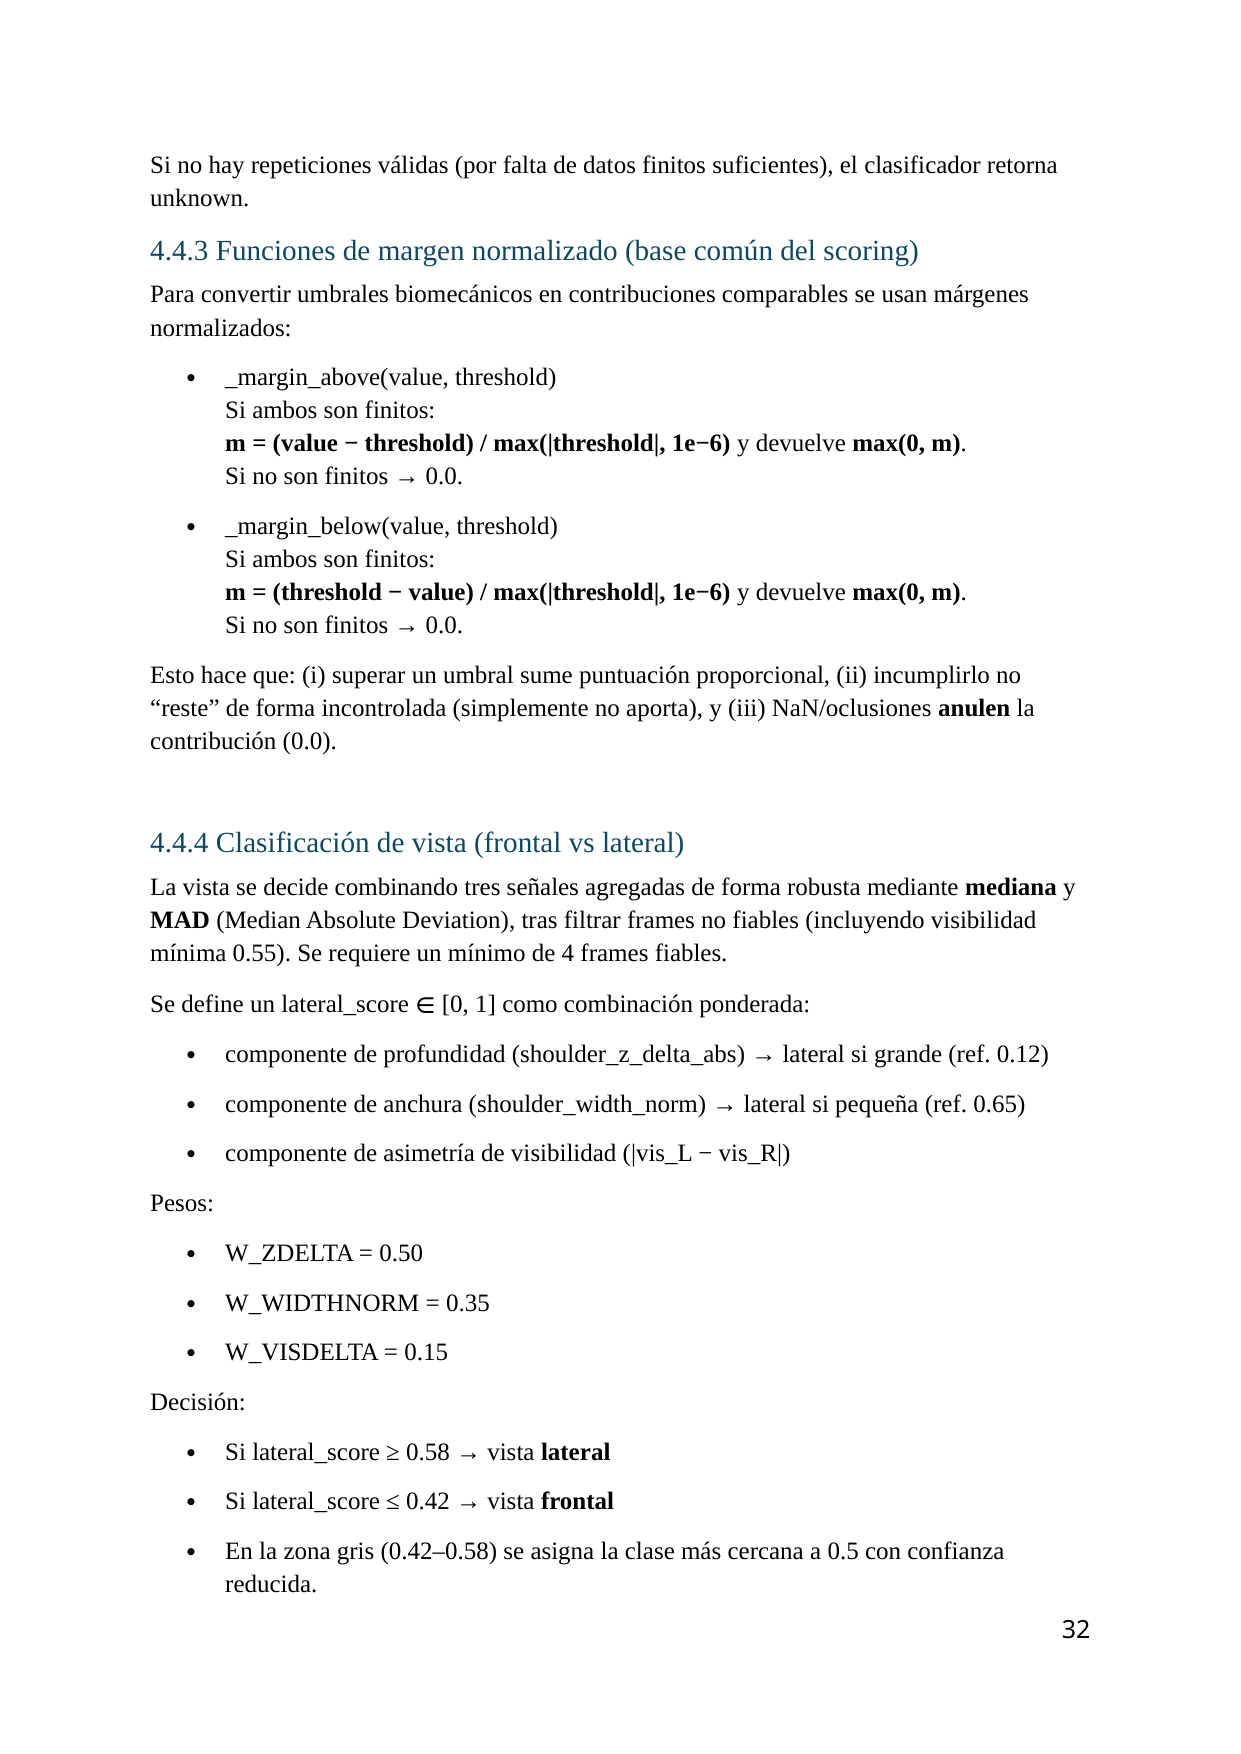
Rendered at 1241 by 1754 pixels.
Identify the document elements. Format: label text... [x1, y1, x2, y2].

list _margin_above(value, threshold) Si ambos son finitos: m = (value − threshold) / max(|threshold|, 1e−6) y devuelve max(0, m). Si no son finitos → 0.0. [187, 362, 1090, 490]
list componente de profundidad (shoulder_z_delta_abs) → lateral si grande (ref. 0.12) [187, 1039, 1090, 1068]
text Pesos: [150, 1188, 1090, 1217]
list W_WIDTHNORM = 0.35 [187, 1288, 1090, 1316]
list _margin_below(value, threshold) Si ambos son finitos: m = (threshold − value) / max(|threshold|, 1e−6) y devuelve max(0, m). Si no son finitos → 0.0. [187, 511, 1090, 639]
subtitle 4.4.3 Funciones de margen normalizado (base común del scoring) [150, 233, 1090, 266]
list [187, 1536, 1090, 1598]
list W_ZDELTA = 0.50 [187, 1238, 1090, 1267]
list componente de asimetría de visibilidad (|vis_L − vis_R|) [187, 1138, 1090, 1167]
list W_VISDELTA = 0.15 [187, 1337, 1090, 1366]
list componente de anchura (shoulder_width_norm) → lateral si pequeña (ref. 0.65) [187, 1089, 1090, 1118]
text Se define un lateral_score ∈ [0, 1] como combinación ponderada: [150, 988, 1090, 1018]
text Decisión: [150, 1387, 1090, 1416]
text Esto hace que: (i) superar un umbral sume puntuación proporcional, (ii) incumplirlo no “reste” de forma incontrolada (simplemente no aporta), y (iii) NaN/oclusiones anulen la contribución (0.0). [150, 660, 1090, 754]
subtitle 4.4.4 Clasificación de vista (frontal vs lateral) [150, 825, 1090, 859]
list Si lateral_score ≥ 0.58 → vista lateral [187, 1437, 1090, 1465]
text Para convertir umbrales biomecánicos en contribuciones comparables se usan márgenes normalizados: [150, 279, 1090, 341]
text La vista se decide combinando tres señales agregadas de forma robusta mediante mediana y MAD (Median Absolute Deviation), tras filtrar frames no fiables (incluyendo visibilidad mínima 0.55). Se requiere un mínimo de 4 frames fiables. [150, 872, 1090, 967]
text Si no hay repeticiones válidas (por falta de datos finitos suficientes), el clasificador retorna unknown. [150, 150, 1090, 212]
list Si lateral_score ≤ 0.42 → vista frontal [187, 1486, 1090, 1515]
